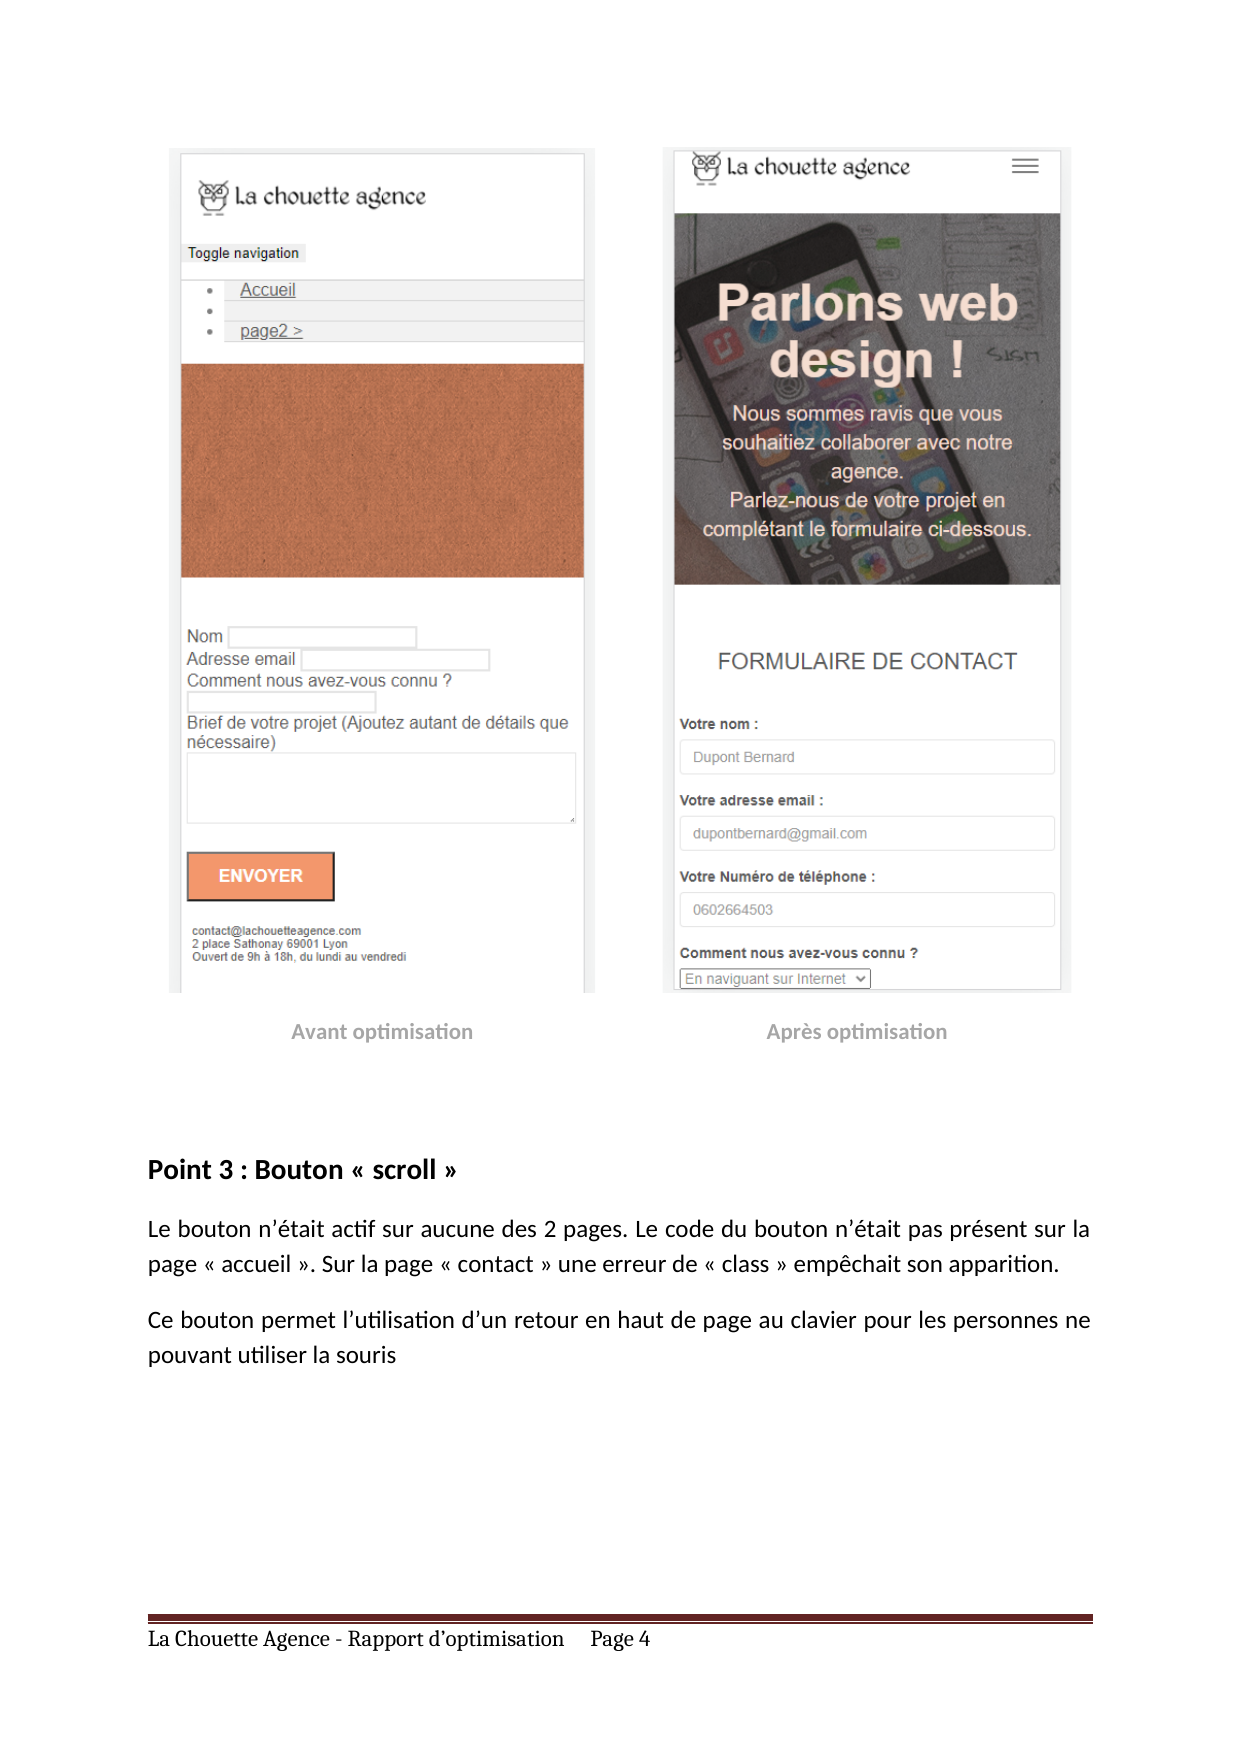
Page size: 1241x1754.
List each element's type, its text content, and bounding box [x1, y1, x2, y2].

picture [662, 147, 1072, 993]
picture [168, 148, 596, 993]
text Avant optimisation Après optimisation [148, 1017, 1093, 1045]
text Le bouton n’était actif sur aucune des 2 pages. Le code du bouton n’était pas présent sur la page « accueil ». Sur la page « contact » une erreur de « class » empêchait son apparition. [148, 1213, 1093, 1278]
text Ce bouton permet l’utilisation d’un retour en haut de page au clavier pour les personnes ne pouvant utiliser la souris [148, 1304, 1093, 1369]
text Point 3 : Bouton « scroll » [148, 1151, 1093, 1187]
